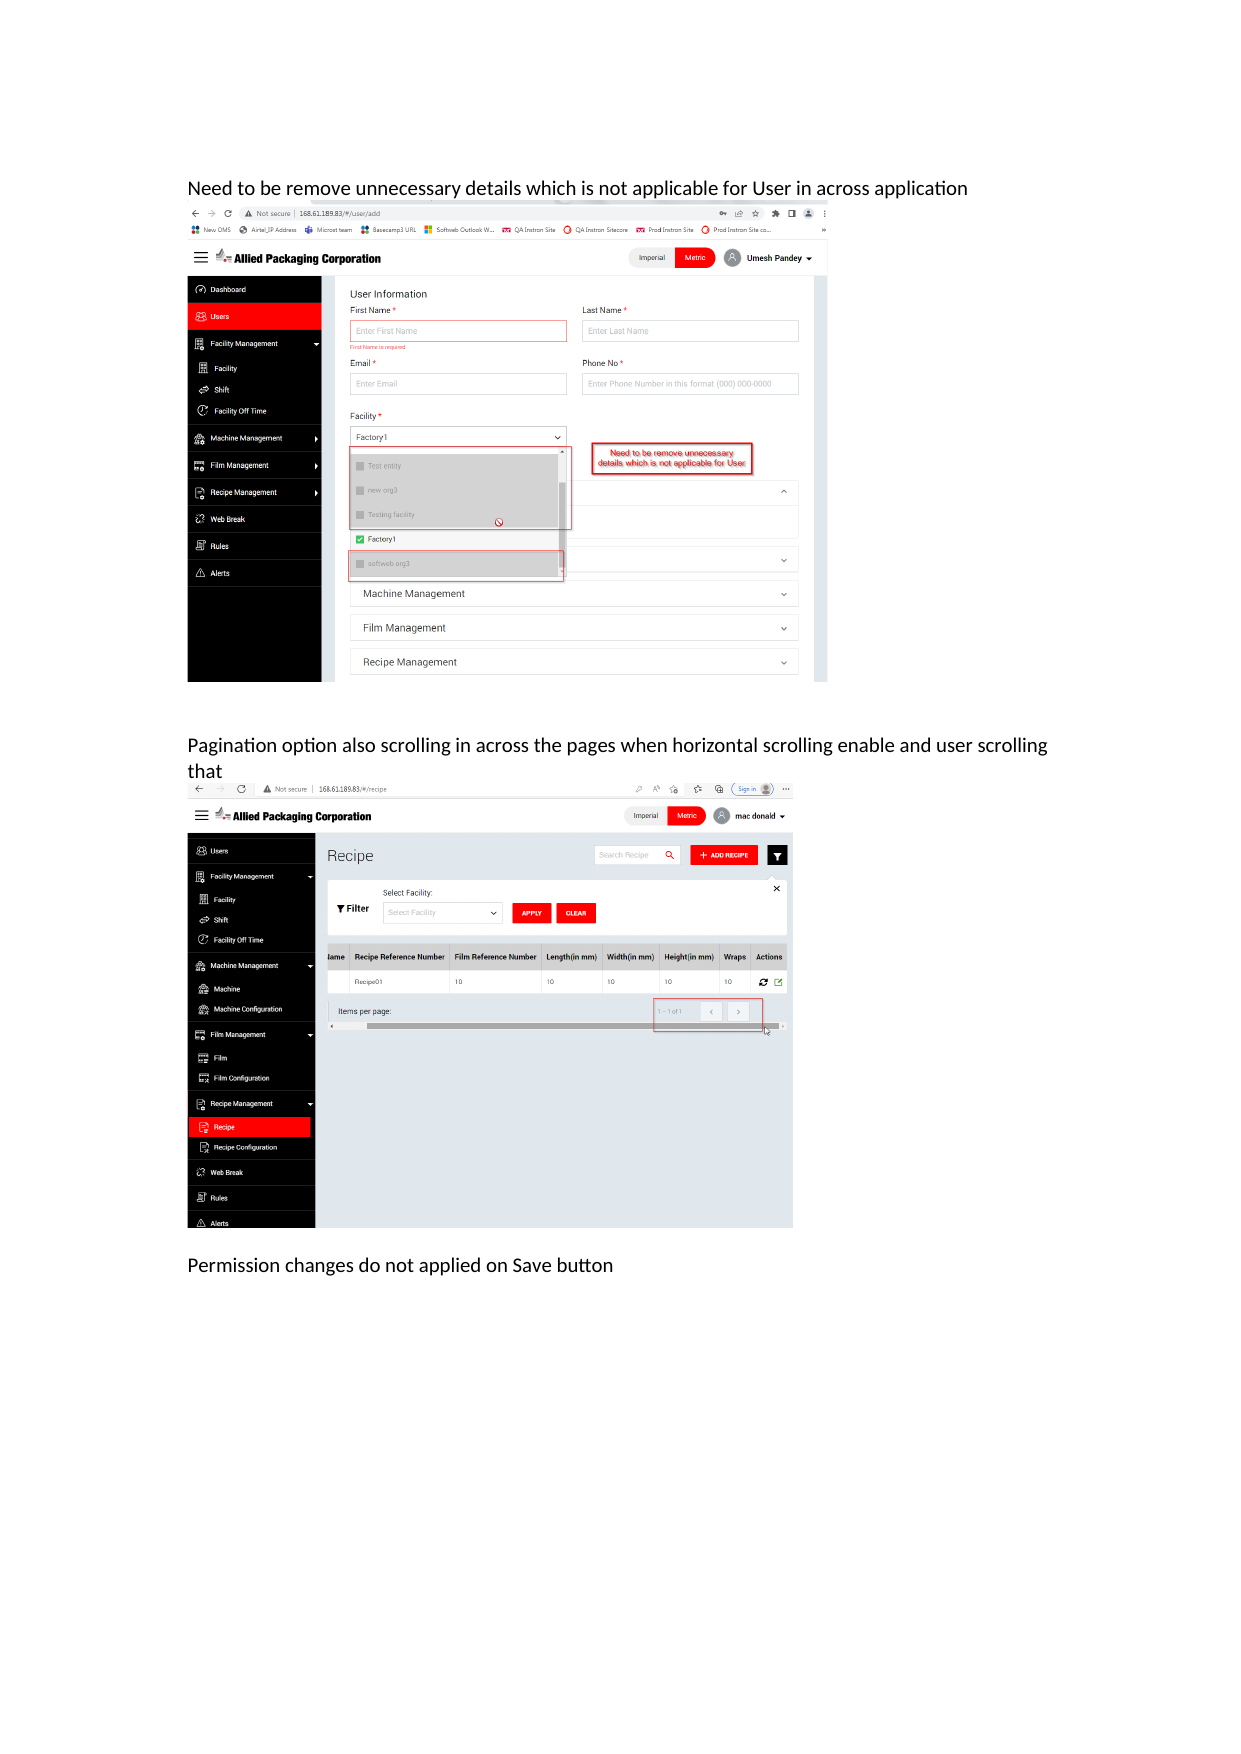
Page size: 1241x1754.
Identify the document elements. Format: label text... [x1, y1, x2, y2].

text Pagination option also scrolling in across the pages when horizontal scrolling enable and user scrolling that [187, 733, 1053, 783]
picture [187, 200, 828, 682]
text Need to be remove unnecessary details which is not applicable for User in across application [187, 175, 1053, 201]
picture [187, 783, 793, 1228]
text Permission changes do not applied on Save button [187, 1253, 1053, 1278]
